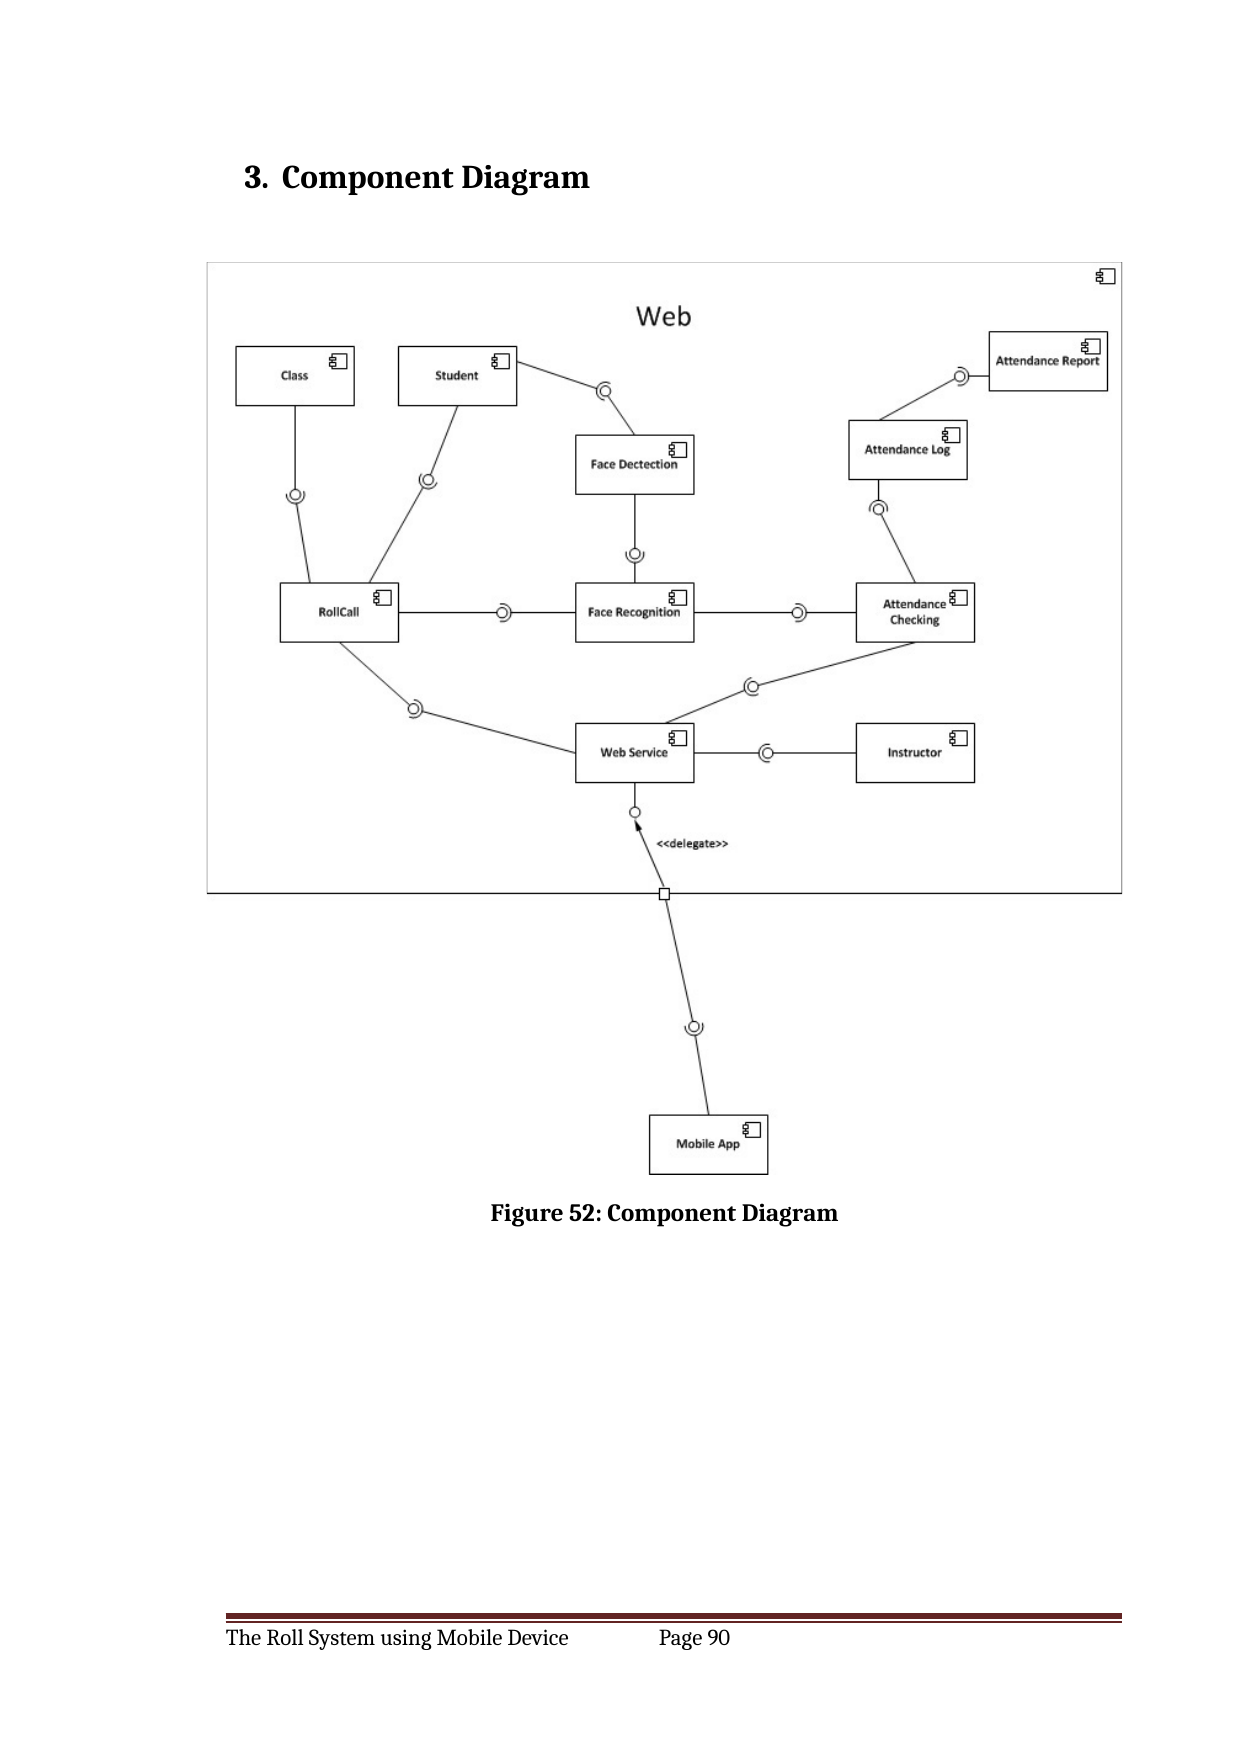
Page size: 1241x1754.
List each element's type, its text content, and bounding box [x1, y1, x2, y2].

subtitle Component Diagram [244, 158, 1122, 196]
picture [206, 262, 1123, 1175]
